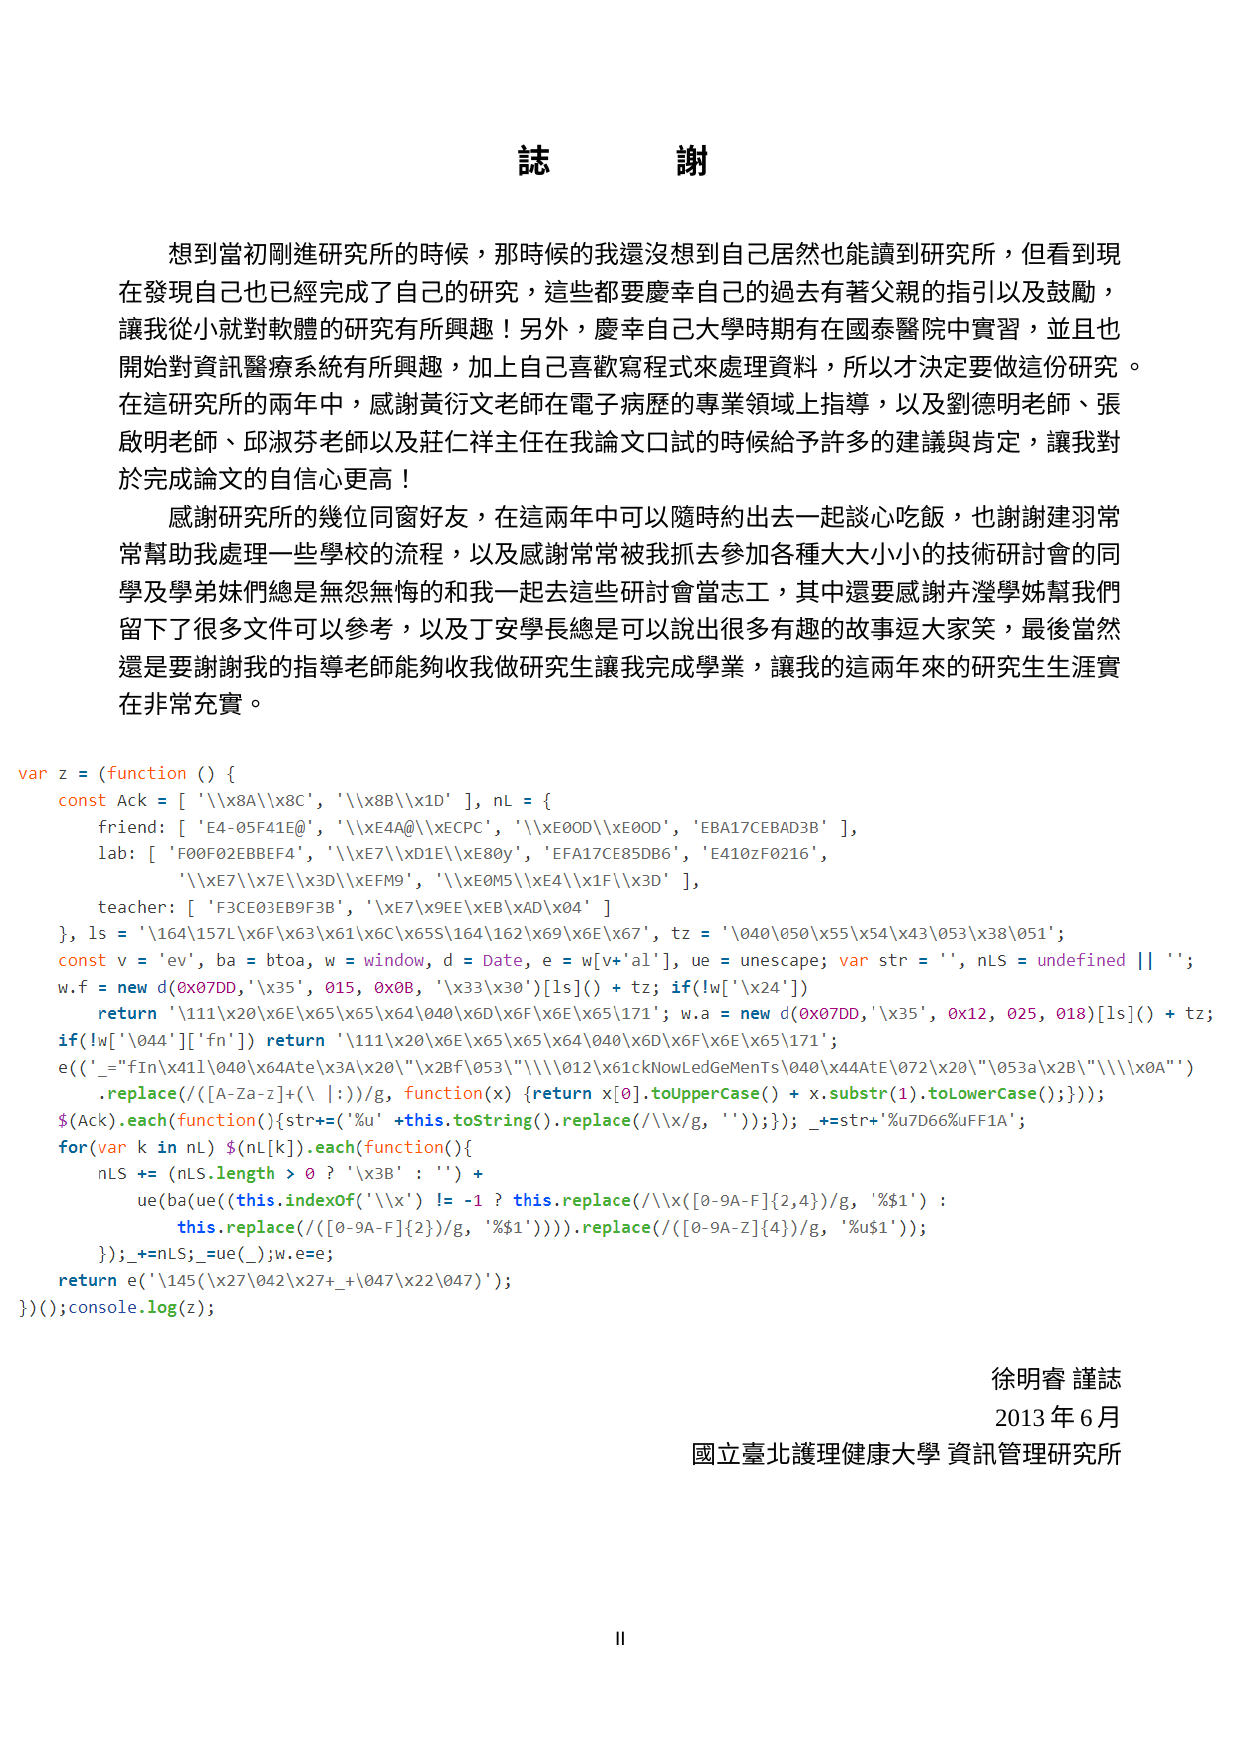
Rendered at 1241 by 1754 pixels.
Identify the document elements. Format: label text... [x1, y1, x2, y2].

text 想到當初剛進研究所的時候，那時候的我還沒想到自己居然也能讀到研究所，但看到現在發現自己也已經完成了自己的研究，這些都要慶幸自己的過去有著父親的指引以及鼓勵，讓我從小就對軟體的研究有所興趣！另外，慶幸自己大學時期有在國泰醫院中實習，並且也開始對資訊醫療系統有所興趣，加上自己喜歡寫程式來處理資料，所以才決定要做這份研究。在這研究所的兩年中，感謝黃衍文老師在電子病歷的專業領域上指導，以及劉德明老師、張啟明老師、邱淑芬老師以及莊仁祥主任在我論文口試的時候給予許多的建議與肯定，讓我對於完成論文的自信心更高！ [118, 234, 1122, 497]
picture [15, 759, 1217, 1321]
text 徐明睿 謹誌 [118, 1359, 1122, 1397]
text 2013年6月 [118, 1397, 1122, 1434]
text 國立臺北護理健康大學 資訊管理研究所 [118, 1434, 1122, 1472]
title 誌謝 [517, 122, 709, 197]
text 感謝研究所的幾位同窗好友，在這兩年中可以隨時約出去一起談心吃飯，也謝謝建羽常常幫助我處理一些學校的流程，以及感謝常常被我抓去參加各種大大小小的技術研討會的同學及學弟妹們總是無怨無悔的和我一起去這些研討會當志工，其中還要感謝卉瀅學姊幫我們留下了很多文件可以參考，以及丁安學長總是可以說出很多有趣的故事逗大家笑，最後當然還是要謝謝我的指導老師能夠收我做研究生讓我完成學業，讓我的這兩年來的研究生生涯實在非常充實。 [118, 497, 1122, 722]
